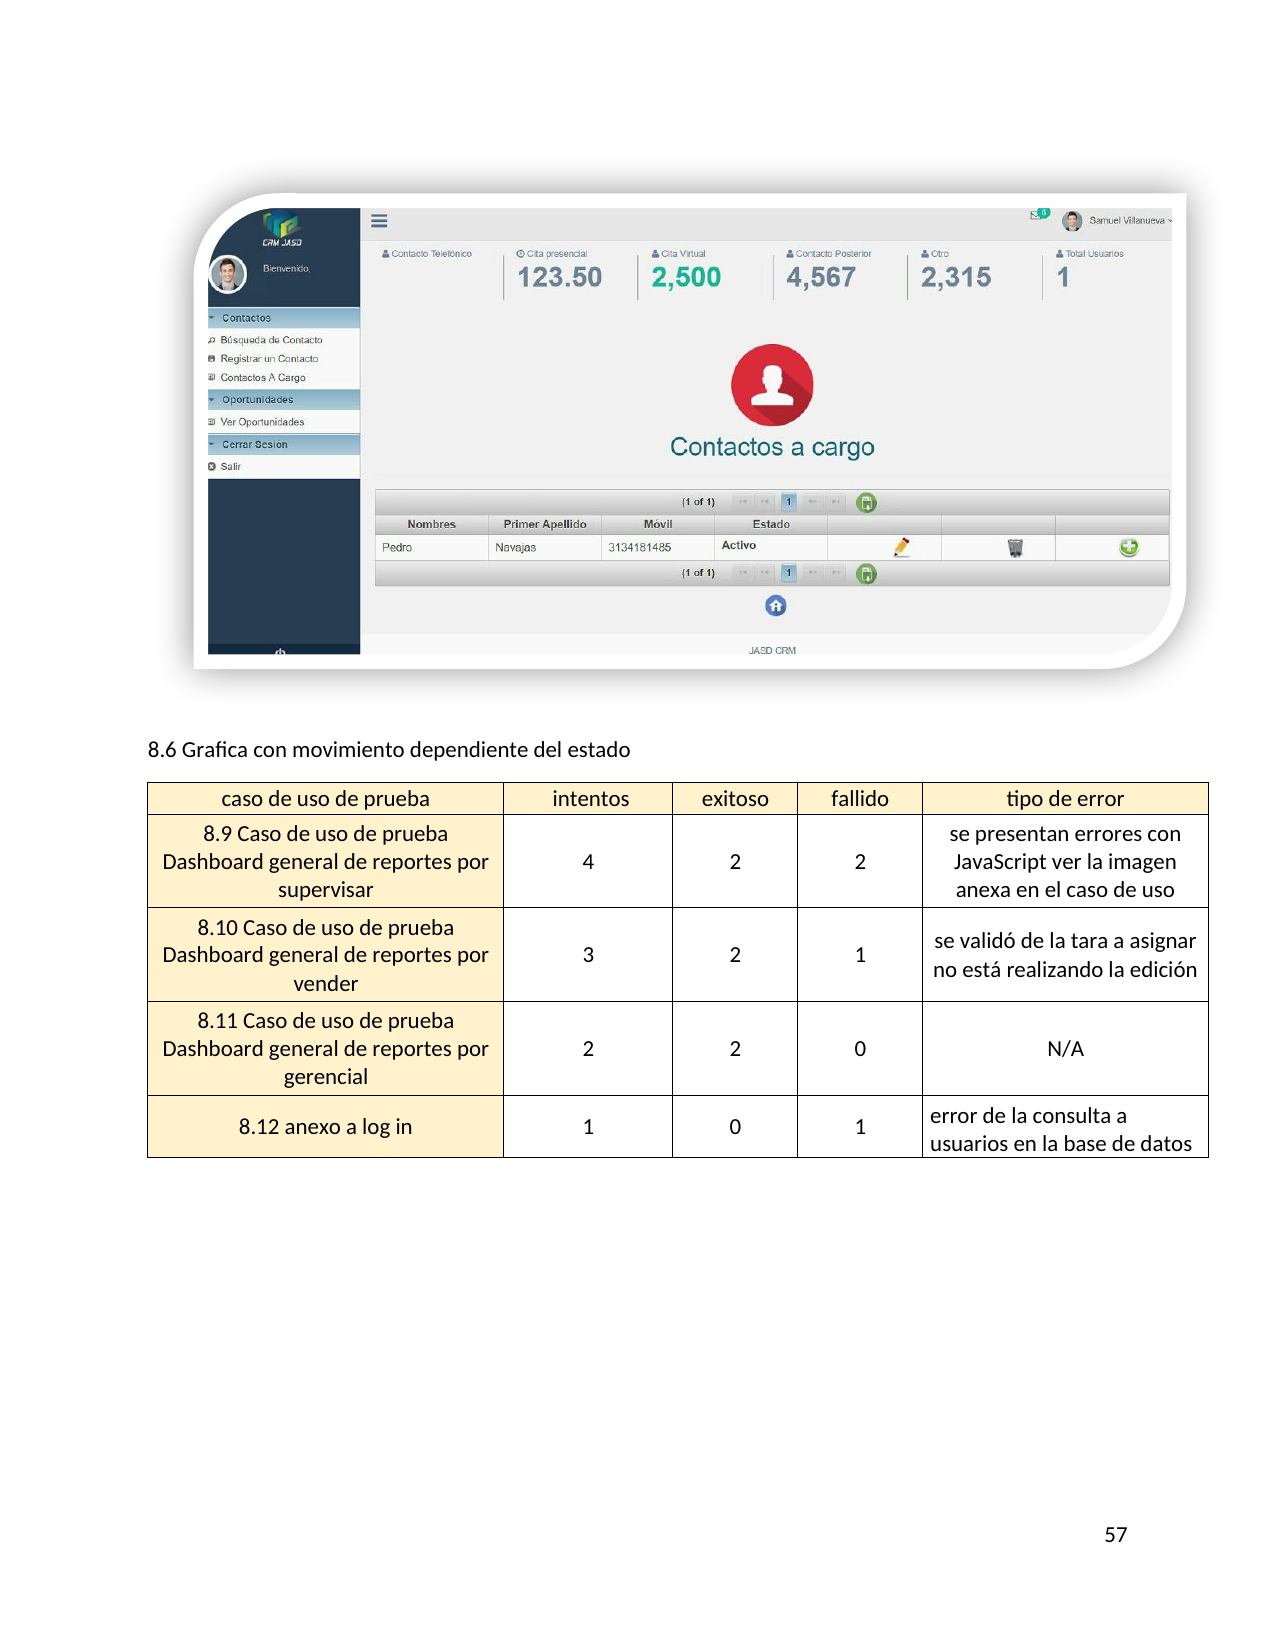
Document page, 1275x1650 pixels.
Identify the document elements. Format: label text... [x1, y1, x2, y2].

table_cell 3 [504, 908, 672, 1001]
table_cell 1 [798, 908, 922, 1001]
picture [209, 209, 1171, 654]
table_cell error de la consulta a usuarios en la base de datos [923, 1096, 1208, 1157]
table_cell 2 [673, 908, 797, 1001]
table_header intentos [504, 783, 672, 813]
table_cell 8.11 Caso de uso de prueba Dashboard general de reportes por gerencial [148, 1002, 503, 1095]
table_header fallido [798, 783, 922, 813]
table_cell 4 [504, 815, 672, 907]
table_cell 2 [504, 1002, 672, 1095]
table_cell 0 [673, 1096, 797, 1157]
table_cell 8.12 anexo a log in [148, 1096, 503, 1157]
text 8.6 Grafica con movimiento dependiente del estado [148, 735, 1127, 763]
table_header caso de uso de prueba [148, 783, 503, 813]
table_cell se presentan errores con JavaScript ver la imagen anexa en el caso de uso [923, 815, 1208, 907]
table_header exitoso [673, 783, 797, 813]
table_cell 2 [798, 815, 922, 907]
table_cell 0 [798, 1002, 922, 1095]
table_cell 2 [673, 1002, 797, 1095]
table_cell N/A [923, 1002, 1208, 1095]
table_cell 1 [798, 1096, 922, 1157]
table_cell 8.10 Caso de uso de prueba Dashboard general de reportes por vender [148, 908, 503, 1001]
table_header tipo de error [923, 783, 1208, 813]
table_cell 8.9 Caso de uso de prueba Dashboard general de reportes por supervisar [148, 815, 503, 907]
table_cell se validó de la tara a asignar no está realizando la edición [923, 908, 1208, 1001]
table_cell 1 [504, 1096, 672, 1157]
table_cell 2 [673, 815, 797, 907]
